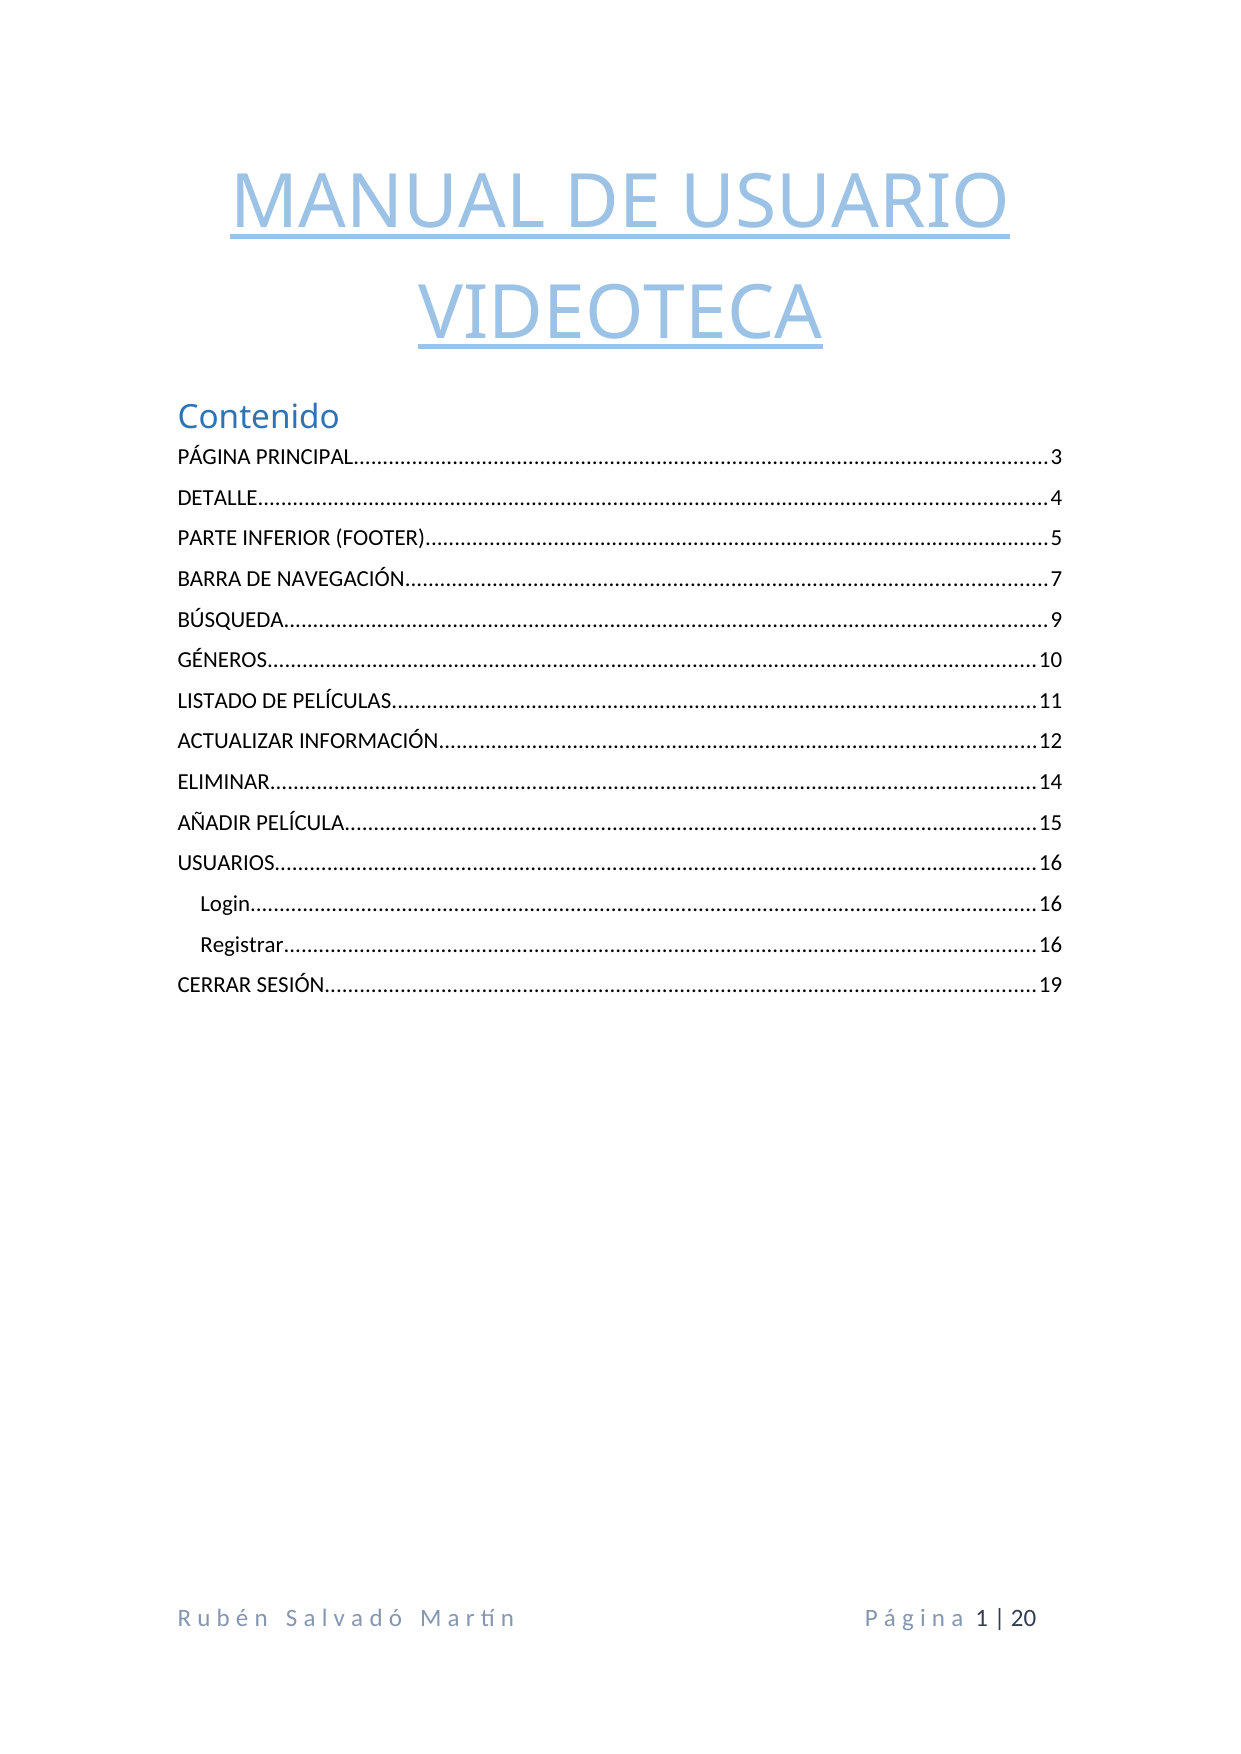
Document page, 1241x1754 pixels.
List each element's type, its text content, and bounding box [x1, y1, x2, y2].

text MANUAL DE USUARIO VIDEOTECA [177, 148, 1063, 360]
